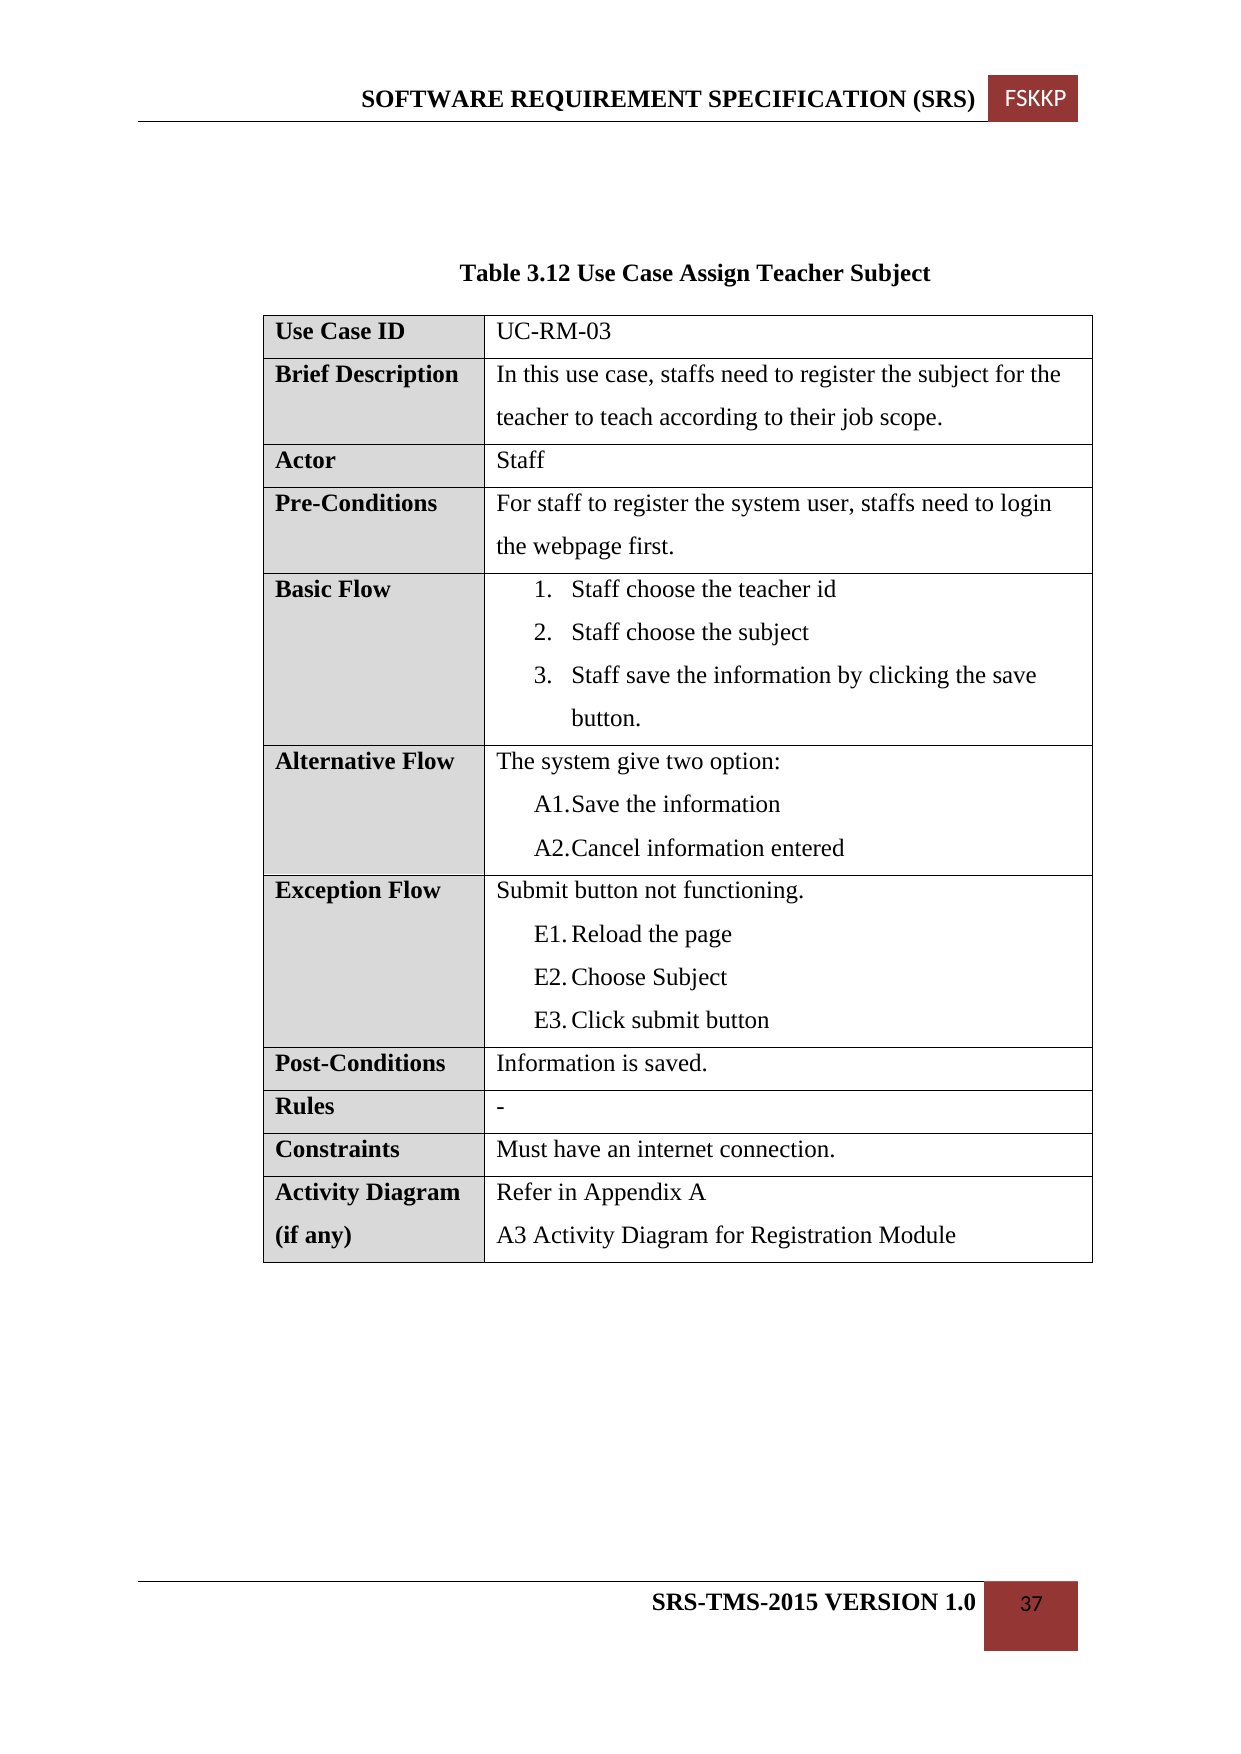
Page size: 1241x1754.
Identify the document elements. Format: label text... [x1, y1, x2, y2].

table_header Use Case ID [264, 316, 484, 358]
table_cell - [485, 1091, 1092, 1133]
table_cell In this use case, staffs need to register the subject for the teacher to teach according to their job scope. [485, 359, 1092, 444]
table_cell Submit button not functioning. Reload the page Choose Subject Click submit button [485, 876, 1092, 1047]
table_cell Activity Diagram (if any) [264, 1177, 484, 1262]
table_cell Constraints [264, 1134, 484, 1176]
text Table 3.12 Use Case Assign Teacher Subject [300, 258, 1090, 286]
table_cell Actor [264, 445, 484, 487]
table_header UC-RM-03 [485, 316, 1092, 358]
table_cell Exception Flow [264, 876, 484, 1047]
table_cell Information is saved. [485, 1048, 1092, 1090]
table_cell Brief Description [264, 359, 484, 444]
table_cell Must have an internet connection. [485, 1134, 1092, 1176]
table_cell Rules [264, 1091, 484, 1133]
table_cell Staff [485, 445, 1092, 487]
table_cell Refer in Appendix A A3 Activity Diagram for Registration Module [485, 1177, 1092, 1262]
table_cell Pre-Conditions [264, 488, 484, 573]
table_cell For staff to register the system user, staffs need to login the webpage first. [485, 488, 1092, 573]
table_cell The system give two option: Save the information Cancel information entered [485, 746, 1092, 874]
table_cell Post-Conditions [264, 1048, 484, 1090]
table_cell Basic Flow [264, 574, 484, 745]
table_cell Alternative Flow [264, 746, 484, 874]
table_cell Staff choose the teacher id Staff choose the subject Staff save the information by clicking the save button. [485, 574, 1092, 745]
